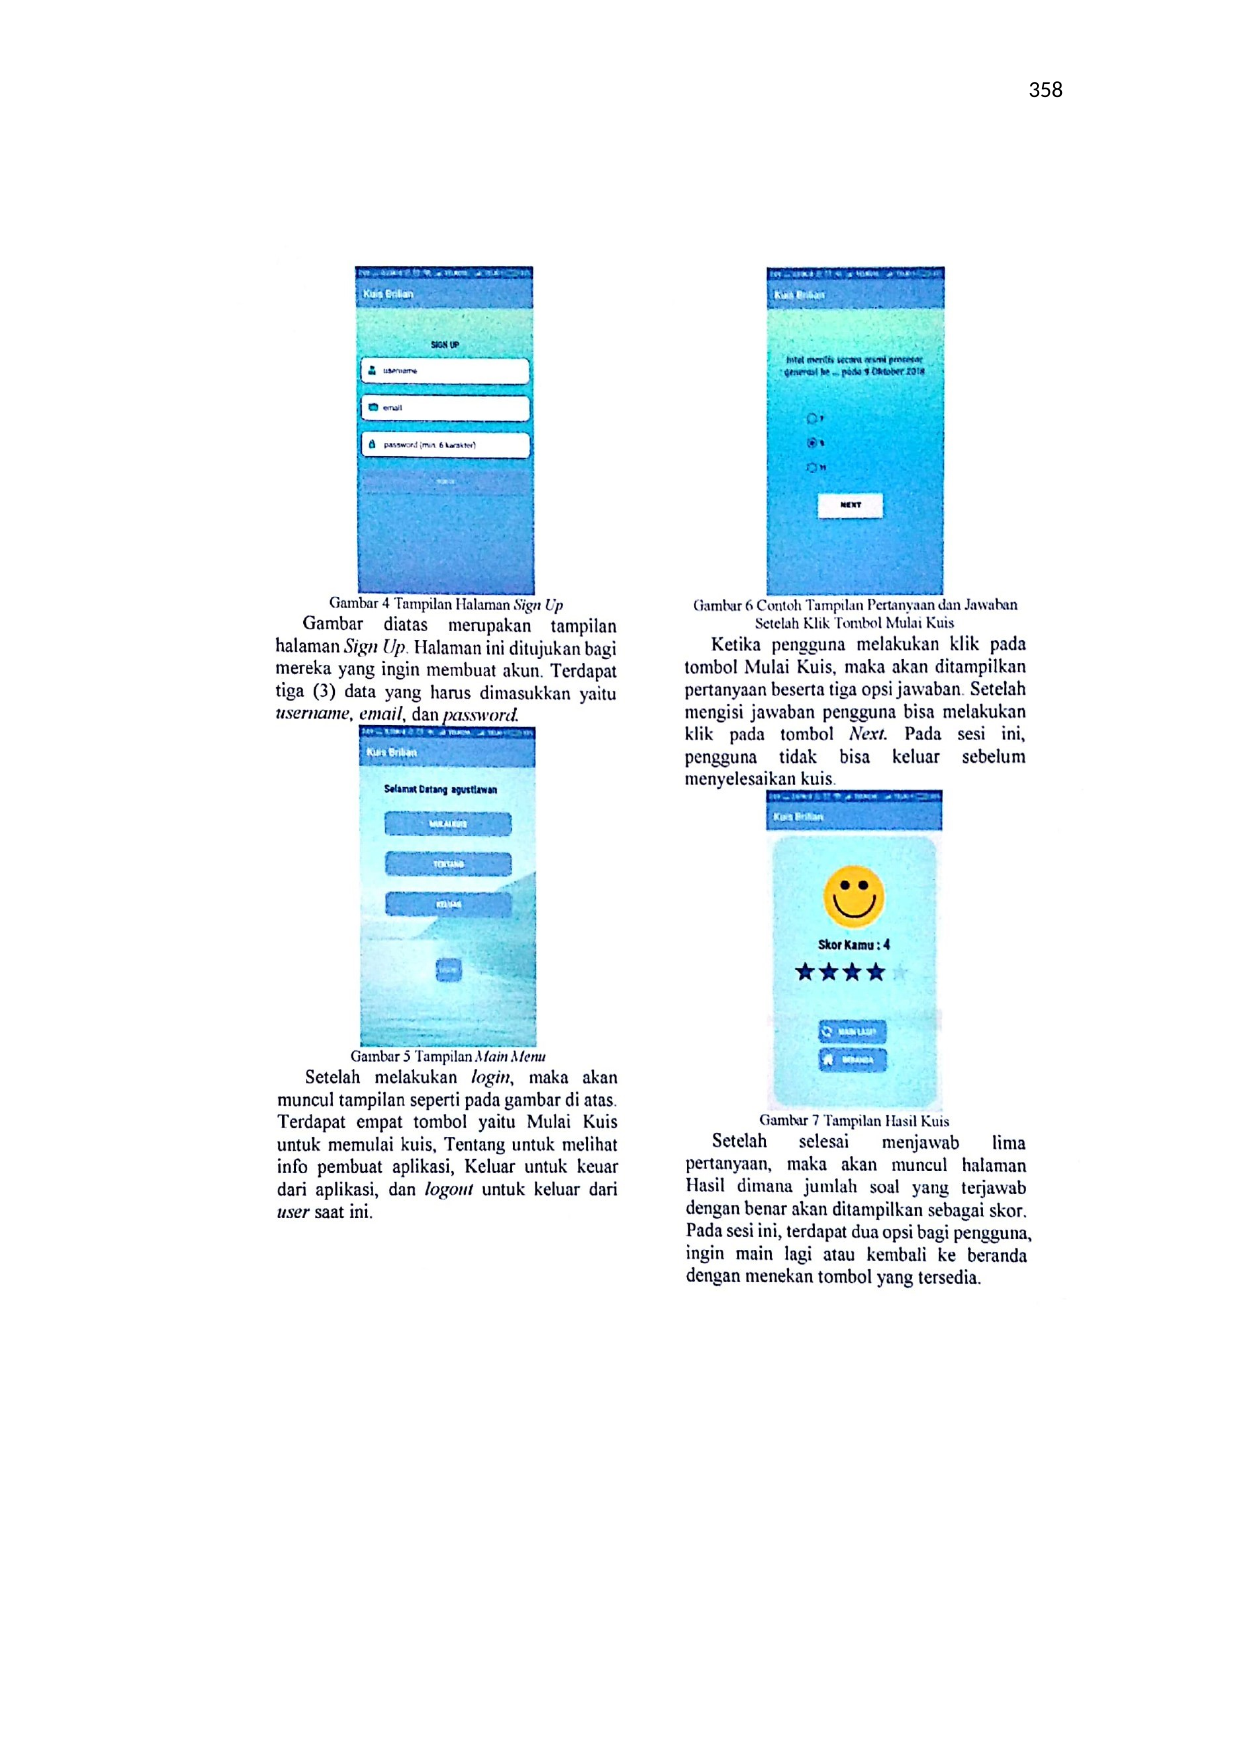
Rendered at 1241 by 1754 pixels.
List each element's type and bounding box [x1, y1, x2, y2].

picture [236, 236, 1084, 1329]
